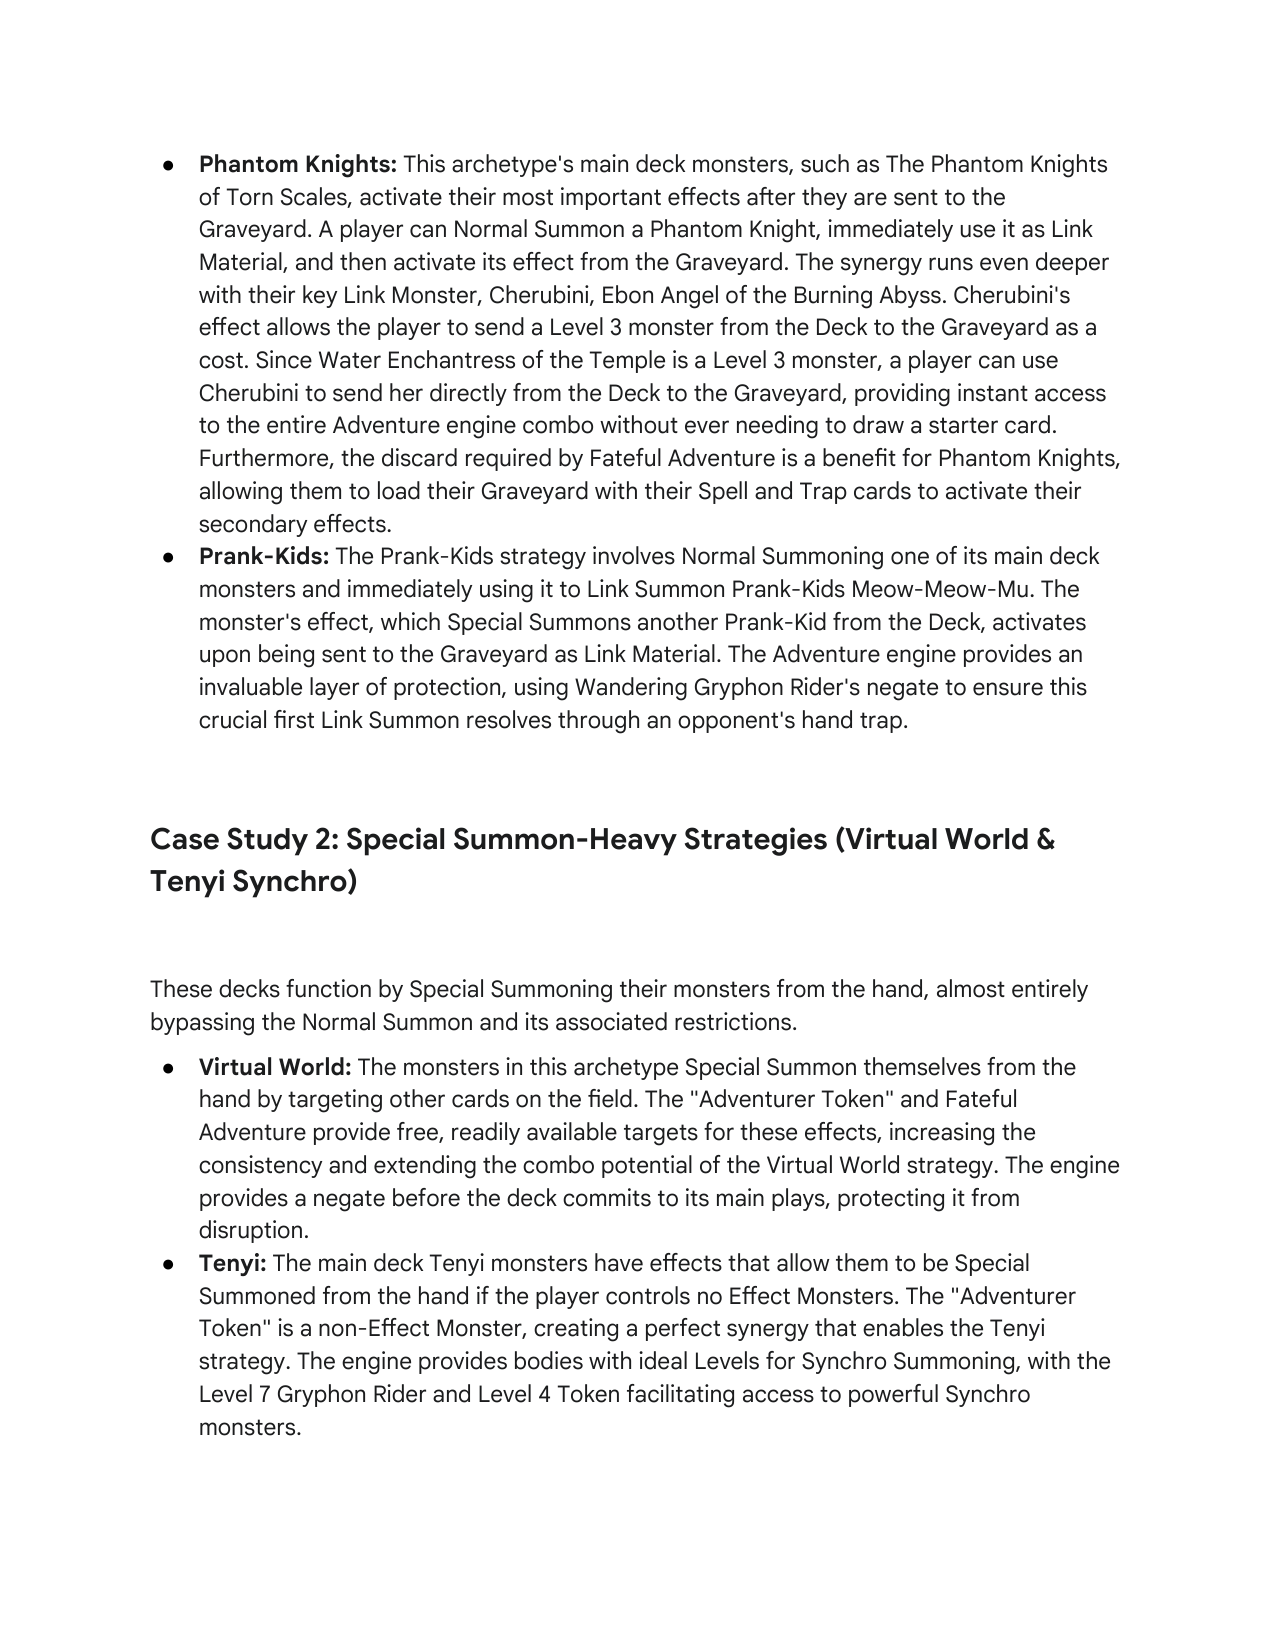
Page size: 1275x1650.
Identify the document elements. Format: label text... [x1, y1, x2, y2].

list Virtual World: The monsters in this archetype Special Summon themselves from the hand by targeting other cards on the field. The "Adventurer Token" and Fateful Adventure provide free, readily available targets for these effects, increasing the consistency and extending the combo potential of the Virtual World strategy. The engine provides a negate before the deck commits to its main plays, protecting it from disruption. [161, 1053, 1125, 1245]
list Prank-Kids: The Prank-Kids strategy involves Normal Summoning one of its main deck monsters and immediately using it to Link Summon Prank-Kids Meow-Meow-Mu. The monster's effect, which Special Summons another Prank-Kid from the Deck, activates upon being sent to the Graveyard as Link Material. The Adventure engine provides an invaluable layer of protection, using Wandering Gryphon Rider's negate to ensure this crucial first Link Summon resolves through an opponent's hand trap. [161, 542, 1125, 735]
list Tenyi: The main deck Tenyi monsters have effects that allow them to be Special Summoned from the hand if the player controls no Effect Monsters. The "Adventurer Token" is a non-Effect Monster, creating a perfect synergy that enables the Tenyi strategy. The engine provides bodies with ideal Levels for Synchro Summoning, with the Level 7 Gryphon Rider and Level 4 Token facilitating access to powerful Synchro monsters. [161, 1249, 1125, 1441]
list Phantom Knights: This archetype's main deck monsters, such as The Phantom Knights of Torn Scales, activate their most important effects after they are sent to the Graveyard. A player can Normal Summon a Phantom Knight, immediately use it as Link Material, and then activate its effect from the Graveyard. The synergy runs even deeper with their key Link Monster, Cherubini, Ebon Angel of the Burning Abyss. Cherubini's effect allows the player to send a Level 3 monster from the Deck to the Graveyard as a cost. Since Water Enchantress of the Temple is a Level 3 monster, a player can use Cherubini to send her directly from the Deck to the Graveyard, providing instant access to the entire Adventure engine combo without ever needing to draw a starter card. Furthermore, the discard required by Fateful Adventure is a benefit for Phantom Knights, allowing them to load their Graveyard with their Spell and Trap cards to activate their secondary effects. [161, 150, 1125, 538]
text These decks function by Special Summoning their monsters from the hand, almost entirely bypassing the Normal Summon and its associated restrictions. [150, 975, 1125, 1036]
subtitle Case Study 2: Special Summon-Heavy Strategies (Virtual World & Tenyi Synchro) [150, 821, 1125, 900]
